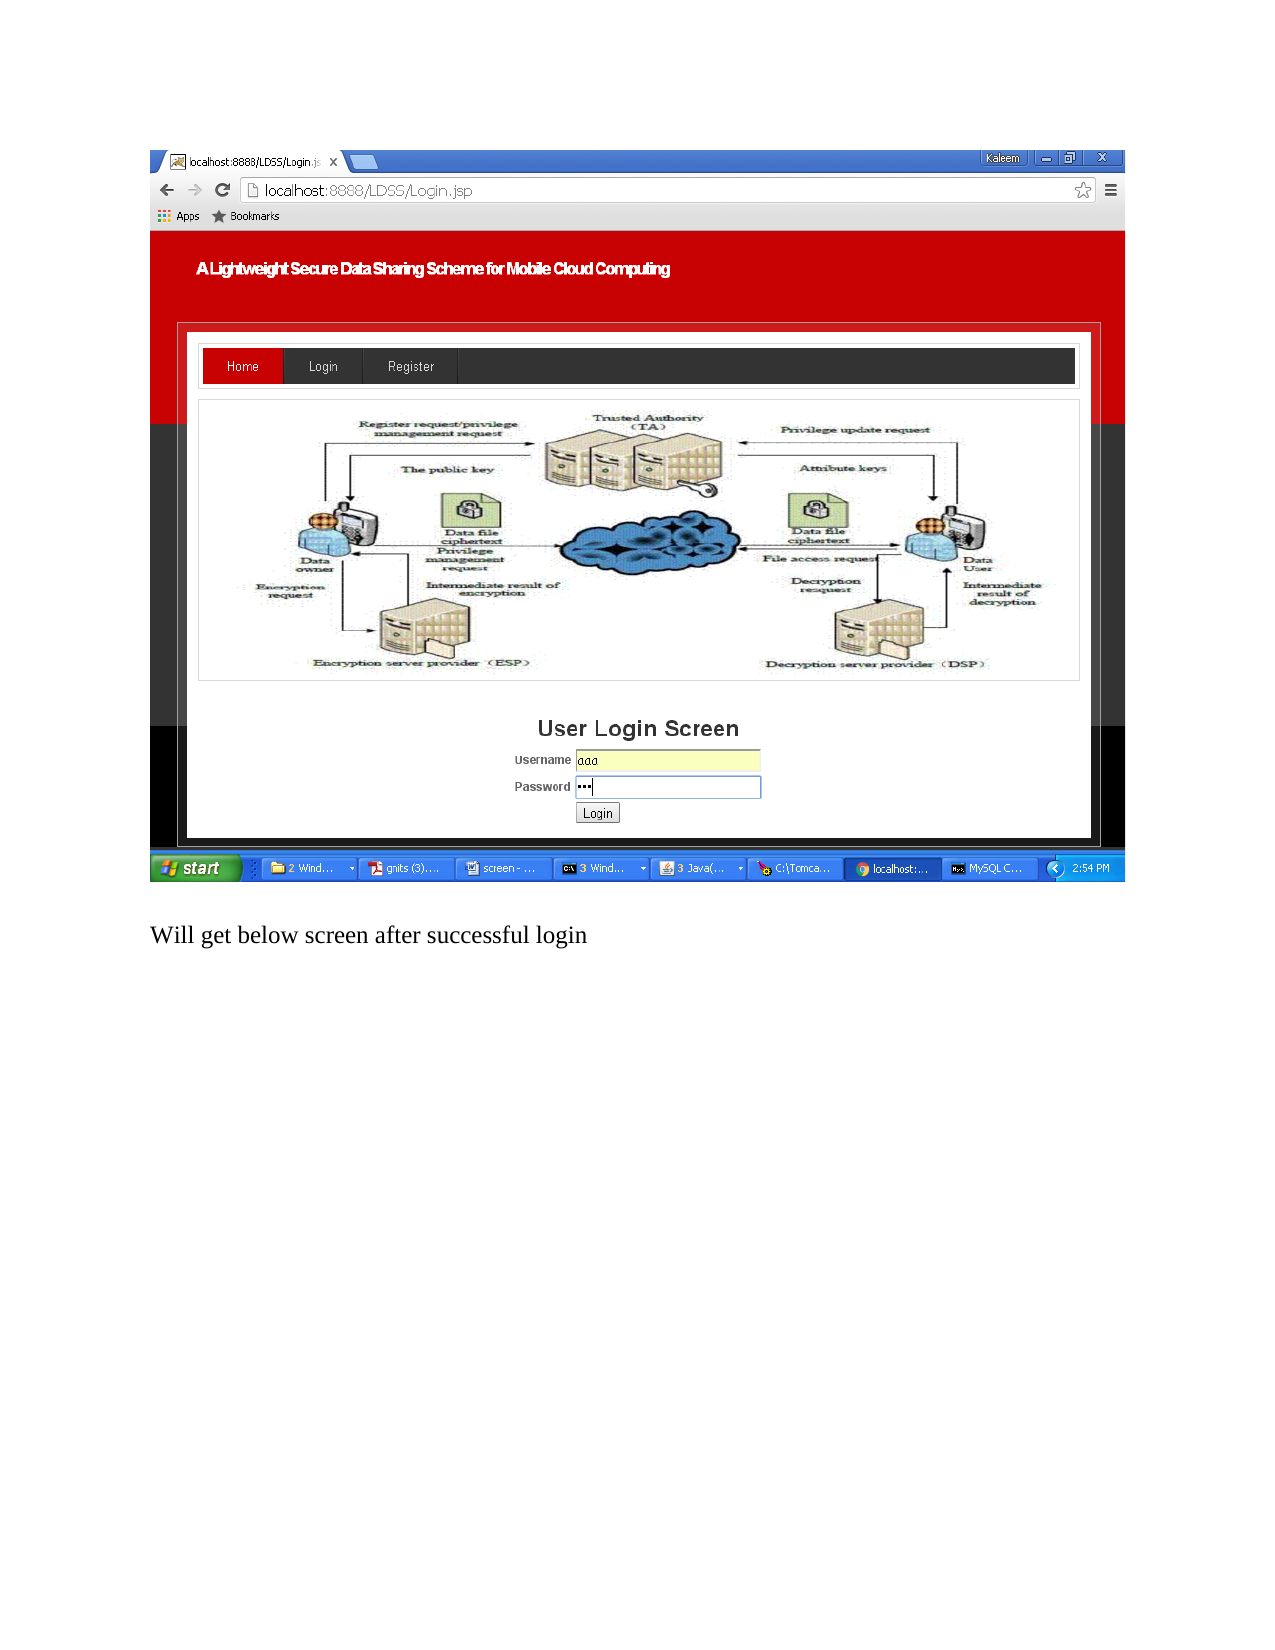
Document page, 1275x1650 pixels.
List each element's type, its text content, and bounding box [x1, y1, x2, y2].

text Will get below screen after successful login [150, 920, 1125, 949]
picture [150, 150, 1125, 882]
